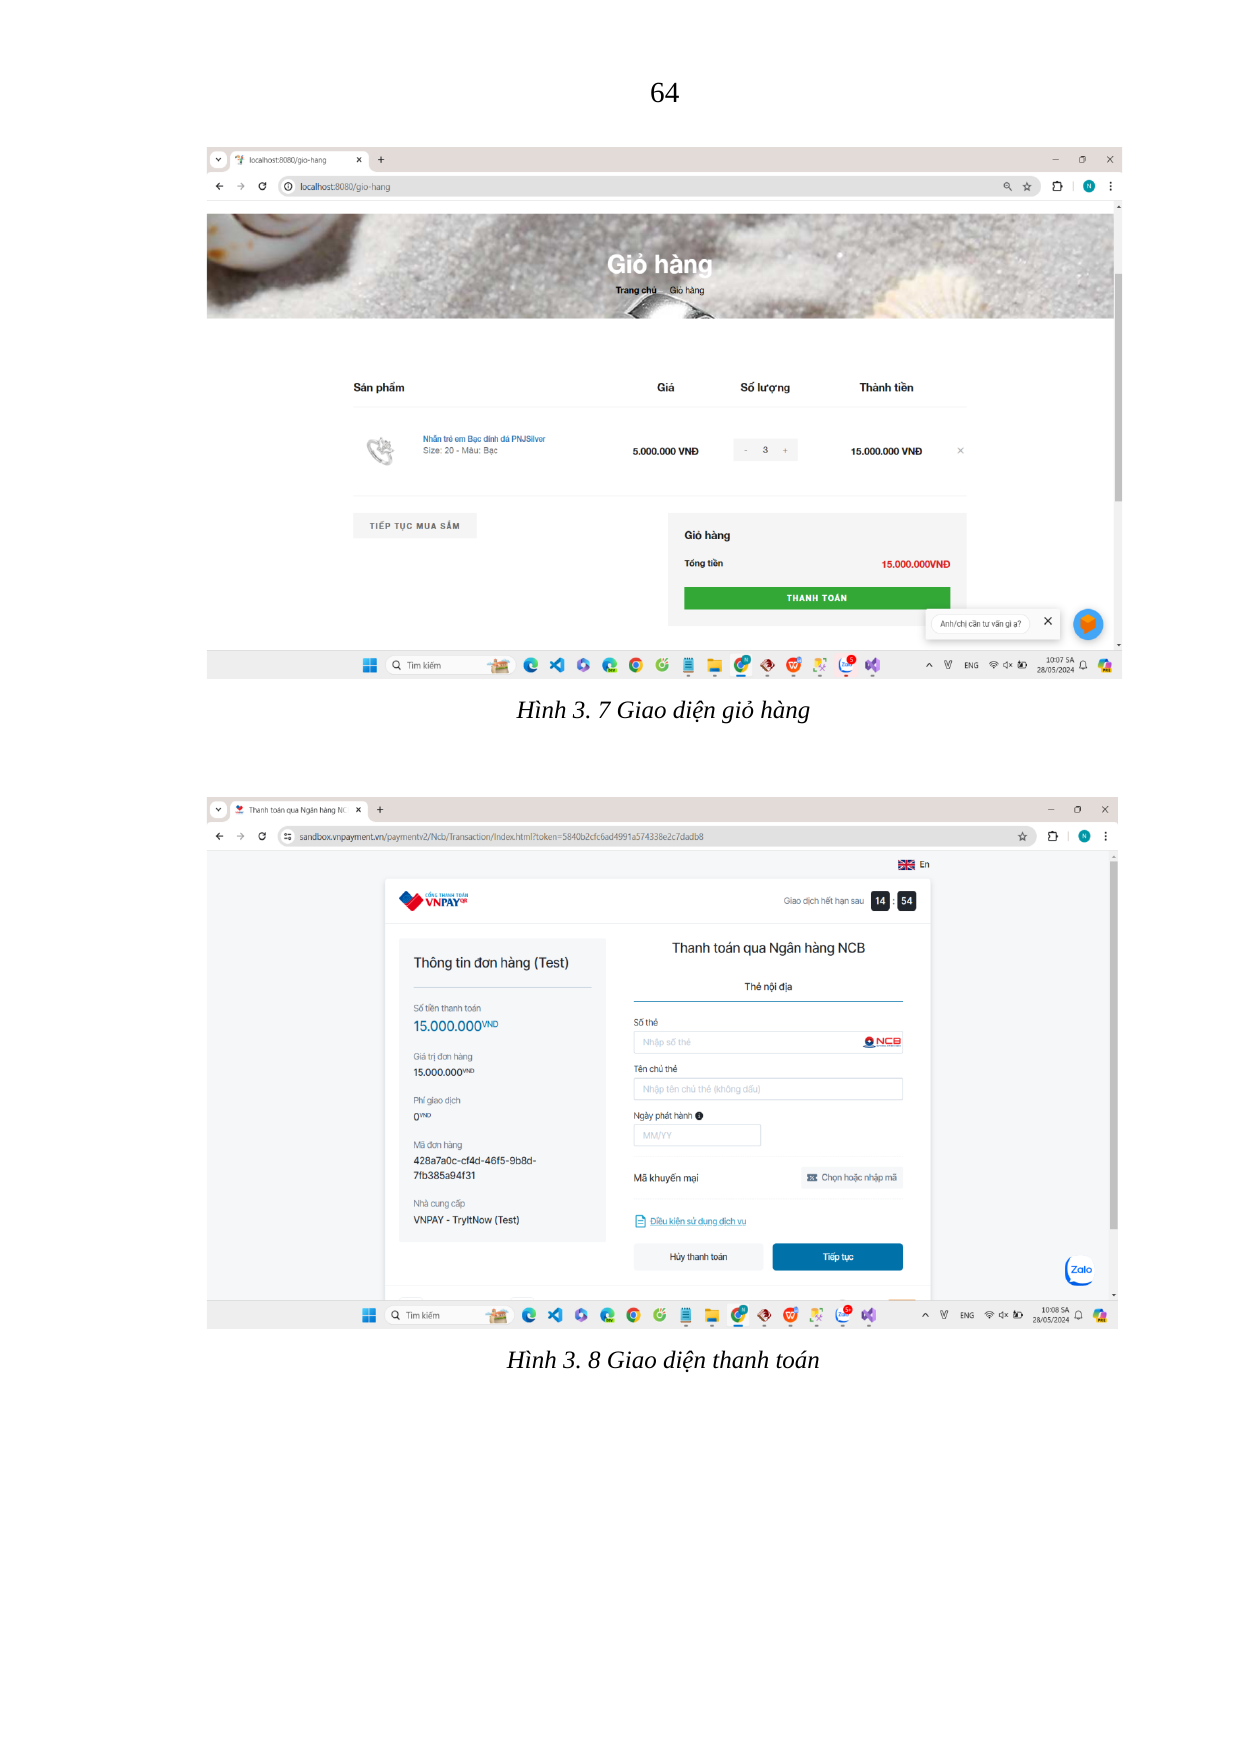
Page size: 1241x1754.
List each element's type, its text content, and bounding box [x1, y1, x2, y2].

picture [206, 147, 1123, 679]
text Hình 3. 8 Giao diện thanh toán [207, 1346, 1122, 1374]
text Hình 3. 7 Giao diện giỏ hàng [207, 696, 1122, 724]
picture [206, 797, 1118, 1329]
